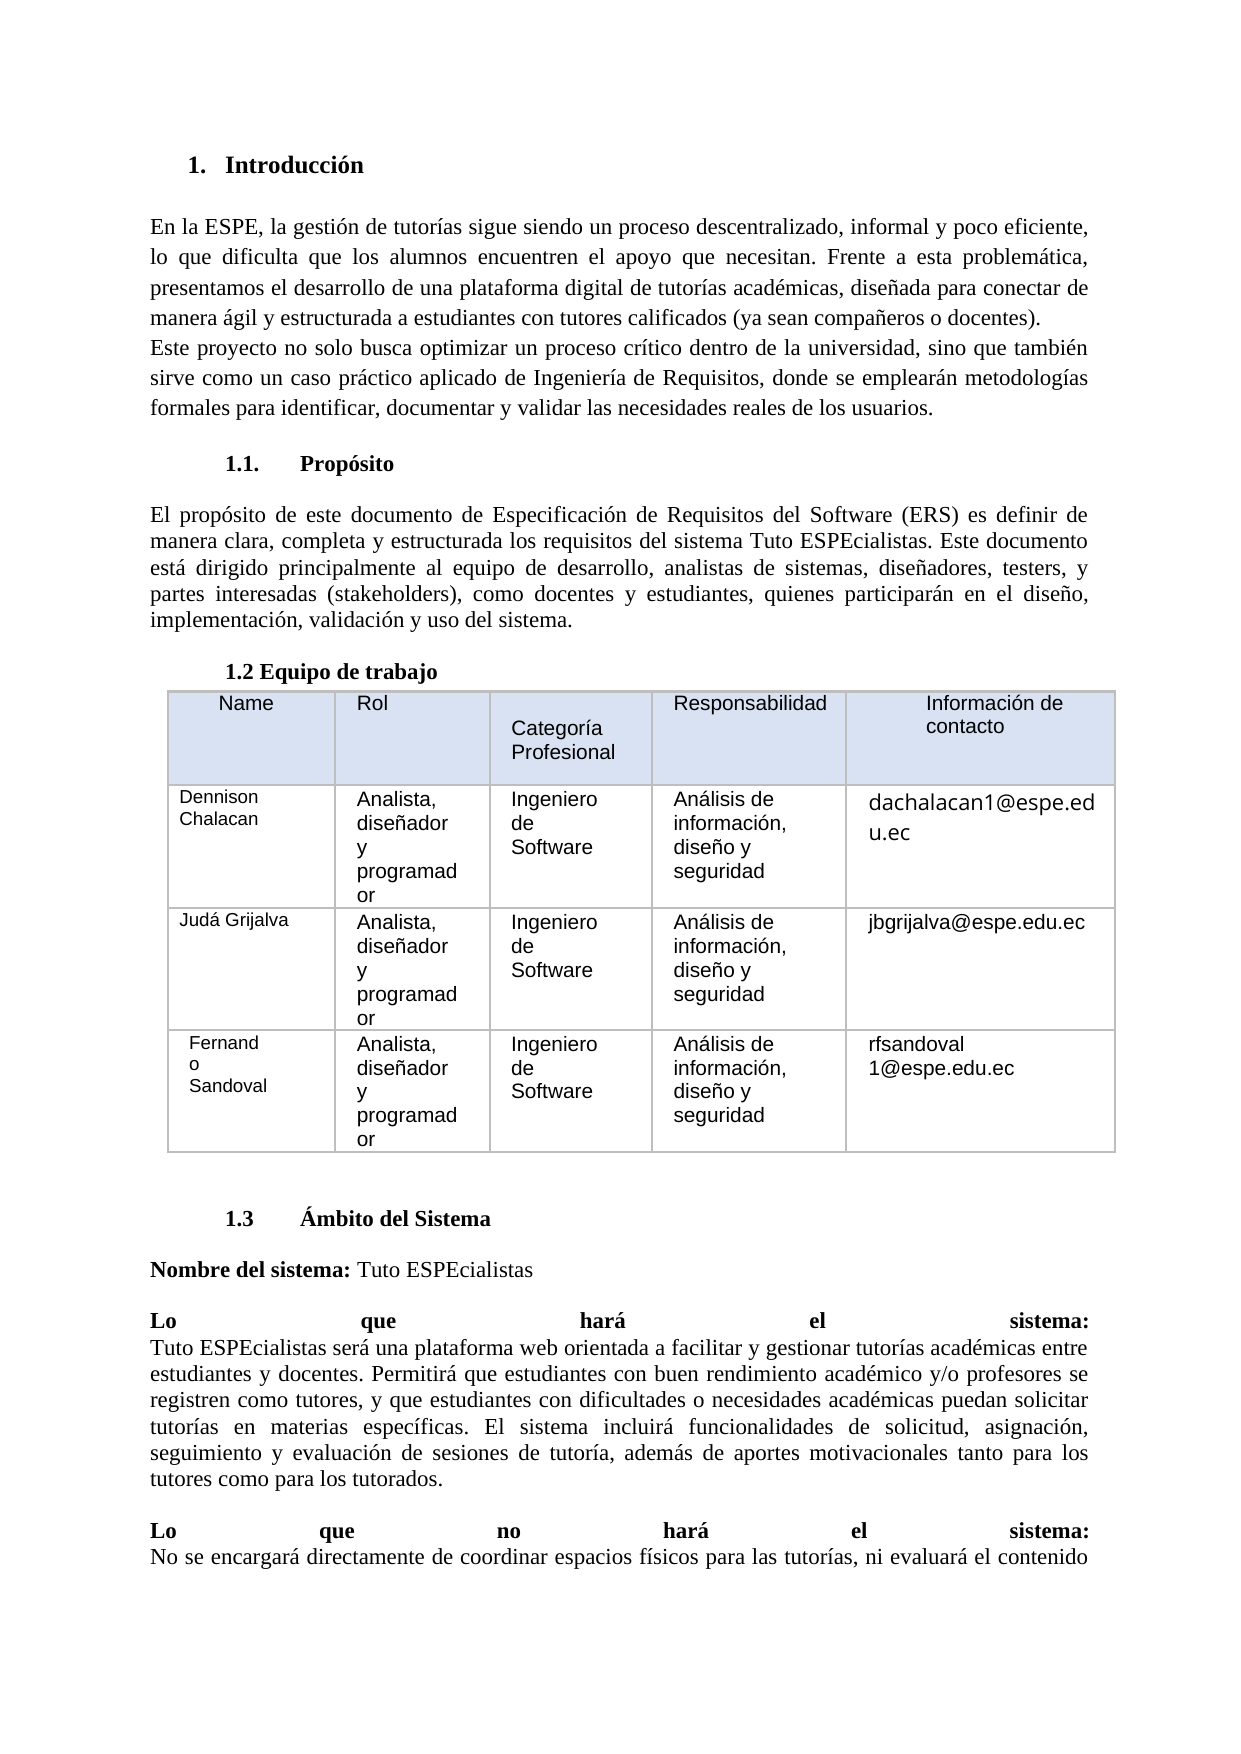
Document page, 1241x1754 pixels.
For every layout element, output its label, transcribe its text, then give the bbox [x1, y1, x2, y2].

table_cell Ingeniero de Software [491, 786, 651, 907]
text Nombre del sistema: Tuto ESPEcialistas [150, 1256, 1090, 1282]
table_cell Ingeniero de Software [491, 909, 651, 1029]
table_cell rfsandoval1@espe.edu.ec [847, 1031, 1114, 1151]
table_cell Analista, diseñador y programador [336, 1031, 489, 1151]
table_header Información de contacto [847, 693, 1114, 784]
subtitle 1.2 Equipo de trabajo [225, 658, 1090, 684]
table_cell Ingeniero de Software [491, 1031, 651, 1151]
table_cell Analista, diseñador y programador [336, 909, 489, 1029]
text 1.1. Propósito [150, 450, 1090, 476]
text Este proyecto no solo busca optimizar un proceso crítico dentro de la universidad, sino que también sirve como un caso práctico aplicado de Ingeniería de Requisitos, donde se emplearán metodologías formales para identificar, documentar y validar las necesidades reales de los usuarios. [150, 334, 1090, 421]
table_cell Judá Grijalva [169, 909, 334, 1029]
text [150, 1517, 1090, 1569]
text 1.3 Ámbito del Sistema [150, 1205, 1090, 1231]
table_cell Dennison Chalacan [169, 786, 334, 907]
text Lo que hará el sistema: Tuto ESPEcialistas será una plataforma web orientada a facilitar y gestionar tutorías académicas entre estudiantes y docentes. Permitirá que estudiantes con buen rendimiento académico y/o profesores se registren como tutores, y que estudiantes con dificultades o necesidades académicas puedan solicitar tutorías en materias específicas. El sistema incluirá funcionalidades de solicitud, asignación, seguimiento y evaluación de sesiones de tutoría, además de aportes motivacionales tanto para los tutores como para los tutorados. [150, 1307, 1090, 1492]
table_cell dachalacan1@espe.edu.ec [847, 786, 1114, 907]
table_cell Análisis de información, diseño y seguridad [653, 909, 845, 1029]
text El propósito de este documento de Especificación de Requisitos del Software (ERS) es definir de manera clara, completa y estructurada los requisitos del sistema Tuto ESPEcialistas. Este documento está dirigido principalmente al equipo de desarrollo, analistas de sistemas, diseñadores, testers, y partes interesadas (stakeholders), como docentes y estudiantes, quienes participarán en el diseño, implementación, validación y uso del sistema. [150, 501, 1090, 633]
table_header Responsabilidad [653, 693, 845, 784]
table_cell Análisis de información, diseño y seguridad [653, 1031, 845, 1151]
table_cell Analista, diseñador y programador [336, 786, 489, 907]
text En la ESPE, la gestión de tutorías sigue siendo un proceso descentralizado, informal y poco eficiente, lo que dificulta que los alumnos encuentren el apoyo que necesitan. Frente a esta problemática, presentamos el desarrollo de una plataforma digital de tutorías académicas, diseñada para conectar de manera ágil y estructurada a estudiantes con tutores calificados (ya sean compañeros o docentes). [150, 213, 1090, 330]
table_cell Análisis de información, diseño y seguridad [653, 786, 845, 907]
list Introducción [187, 150, 1090, 179]
table_cell Fernando Sandoval [169, 1031, 334, 1151]
table_cell jbgrijalva@espe.edu.ec [847, 909, 1114, 1029]
table_header Rol [336, 693, 489, 784]
table_header Categoría Profesional [491, 693, 651, 784]
table_header Name [169, 693, 334, 784]
